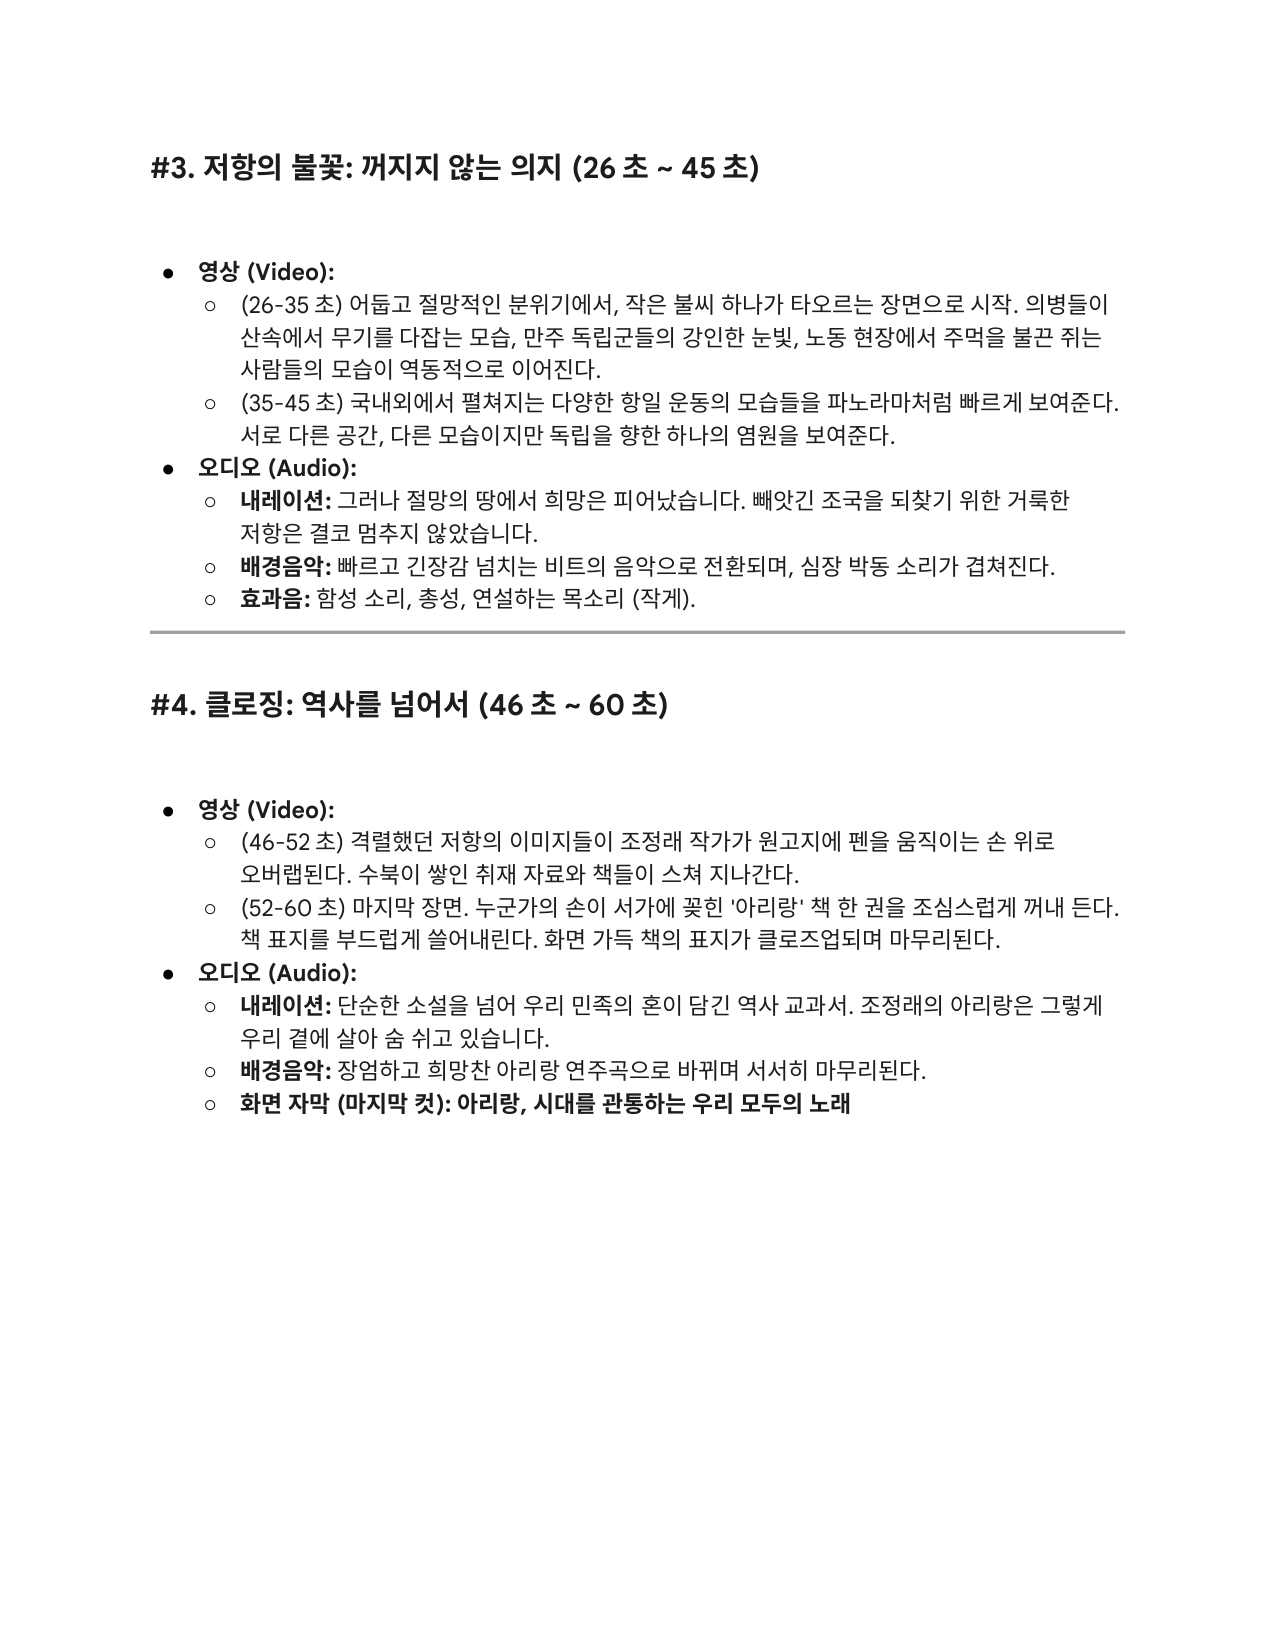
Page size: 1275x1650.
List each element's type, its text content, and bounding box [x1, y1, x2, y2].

list (26-35초) 어둡고 절망적인 분위기에서, 작은 불씨 하나가 타오르는 장면으로 시작. 의병들이 산속에서 무기를 다잡는 모습, 만주 독립군들의 강인한 눈빛, 노동 현장에서 주먹을 불끈 쥐는 사람들의 모습이 역동적으로 이어진다. [203, 291, 1125, 385]
list (46-52초) 격렬했던 저항의 이미지들이 조정래 작가가 원고지에 펜을 움직이는 손 위로 오버랩된다. 수북이 쌓인 취재 자료와 책들이 스쳐 지나간다. [203, 828, 1125, 890]
list 배경음악: 장엄하고 희망찬 아리랑 연주곡으로 바뀌며 서서히 마무리된다. [203, 1057, 1125, 1086]
list (35-45초) 국내외에서 펼쳐지는 다양한 항일 운동의 모습들을 파노라마처럼 빠르게 보여준다. 서로 다른 공간, 다른 모습이지만 독립을 향한 하나의 염원을 보여준다. [203, 389, 1125, 451]
list (52-60초) 마지막 장면. 누군가의 손이 서가에 꽂힌 '아리랑' 책 한 권을 조심스럽게 꺼내 든다. 책 표지를 부드럽게 쓸어내린다. 화면 가득 책의 표지가 클로즈업되며 마무리된다. [203, 894, 1125, 955]
list 오디오 (Audio): [161, 454, 1125, 483]
list 오디오 (Audio): [161, 959, 1125, 988]
subtitle #4. 클로징: 역사를 넘어서 (46초 ~ 60초) [150, 687, 1125, 724]
subtitle #3. 저항의 불꽃: 꺼지지 않는 의지 (26초 ~ 45초) [150, 150, 1125, 187]
list 내레이션: 단순한 소설을 넘어 우리 민족의 혼이 담긴 역사 교과서. 조정래의 아리랑은 그렇게 우리 곁에 살아 숨 쉬고 있습니다. [203, 992, 1125, 1053]
list 효과음: 함성 소리, 총성, 연설하는 목소리 (작게). [203, 585, 1125, 614]
list 영상 (Video): [161, 796, 1125, 824]
list 영상 (Video): [161, 258, 1125, 287]
list 화면 자막 (마지막 컷): 아리랑, 시대를 관통하는 우리 모두의 노래 [203, 1090, 1125, 1119]
list 배경음악: 빠르고 긴장감 넘치는 비트의 음악으로 전환되며, 심장 박동 소리가 겹쳐진다. [203, 553, 1125, 581]
list 내레이션: 그러나 절망의 땅에서 희망은 피어났습니다. 빼앗긴 조국을 되찾기 위한 거룩한 저항은 결코 멈추지 않았습니다. [203, 487, 1125, 549]
